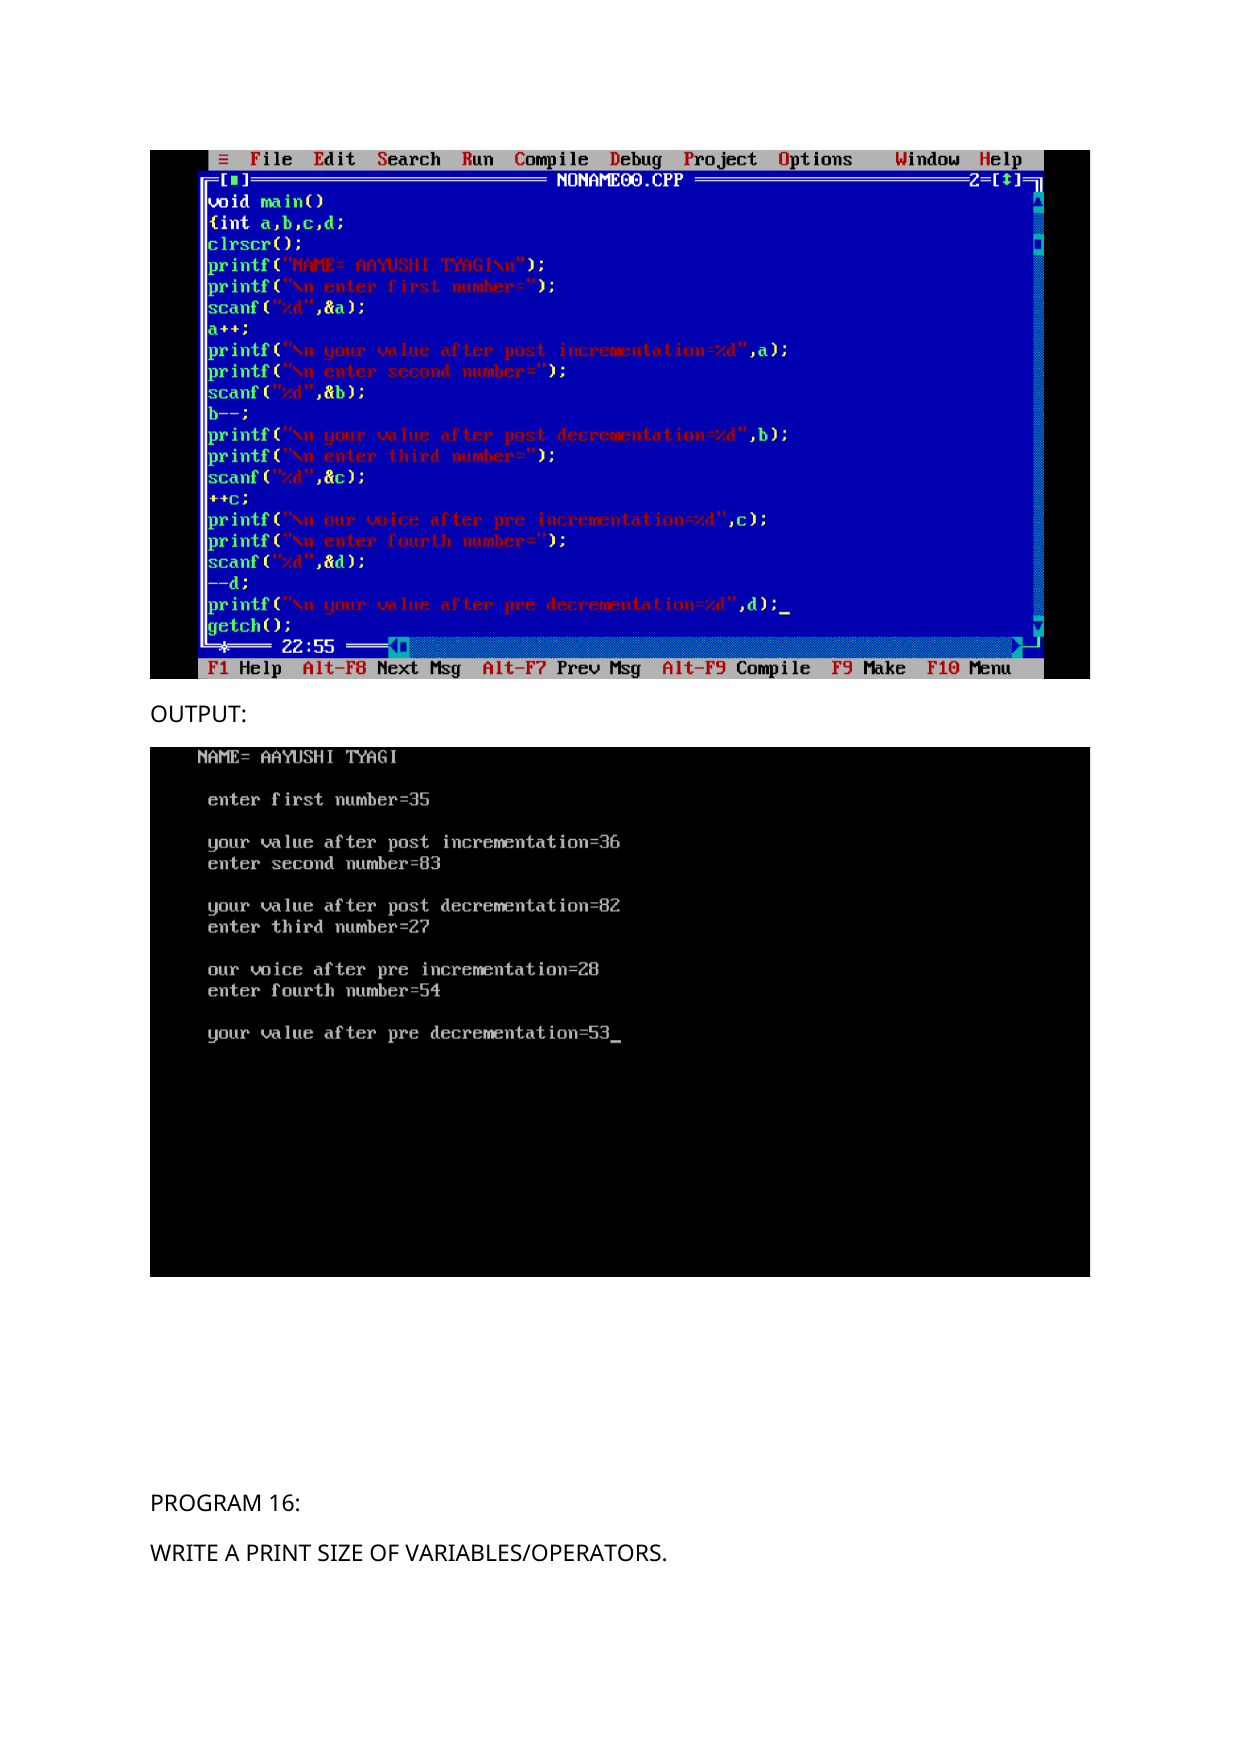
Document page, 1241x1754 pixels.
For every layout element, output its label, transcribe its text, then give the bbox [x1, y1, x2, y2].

text OUTPUT: [150, 697, 1090, 729]
text WRITE A PRINT SIZE OF VARIABLES/OPERATORS. [150, 1537, 1090, 1568]
picture [150, 747, 1091, 1277]
text PROGRAM 16: [150, 1486, 1090, 1518]
picture [150, 150, 1091, 679]
